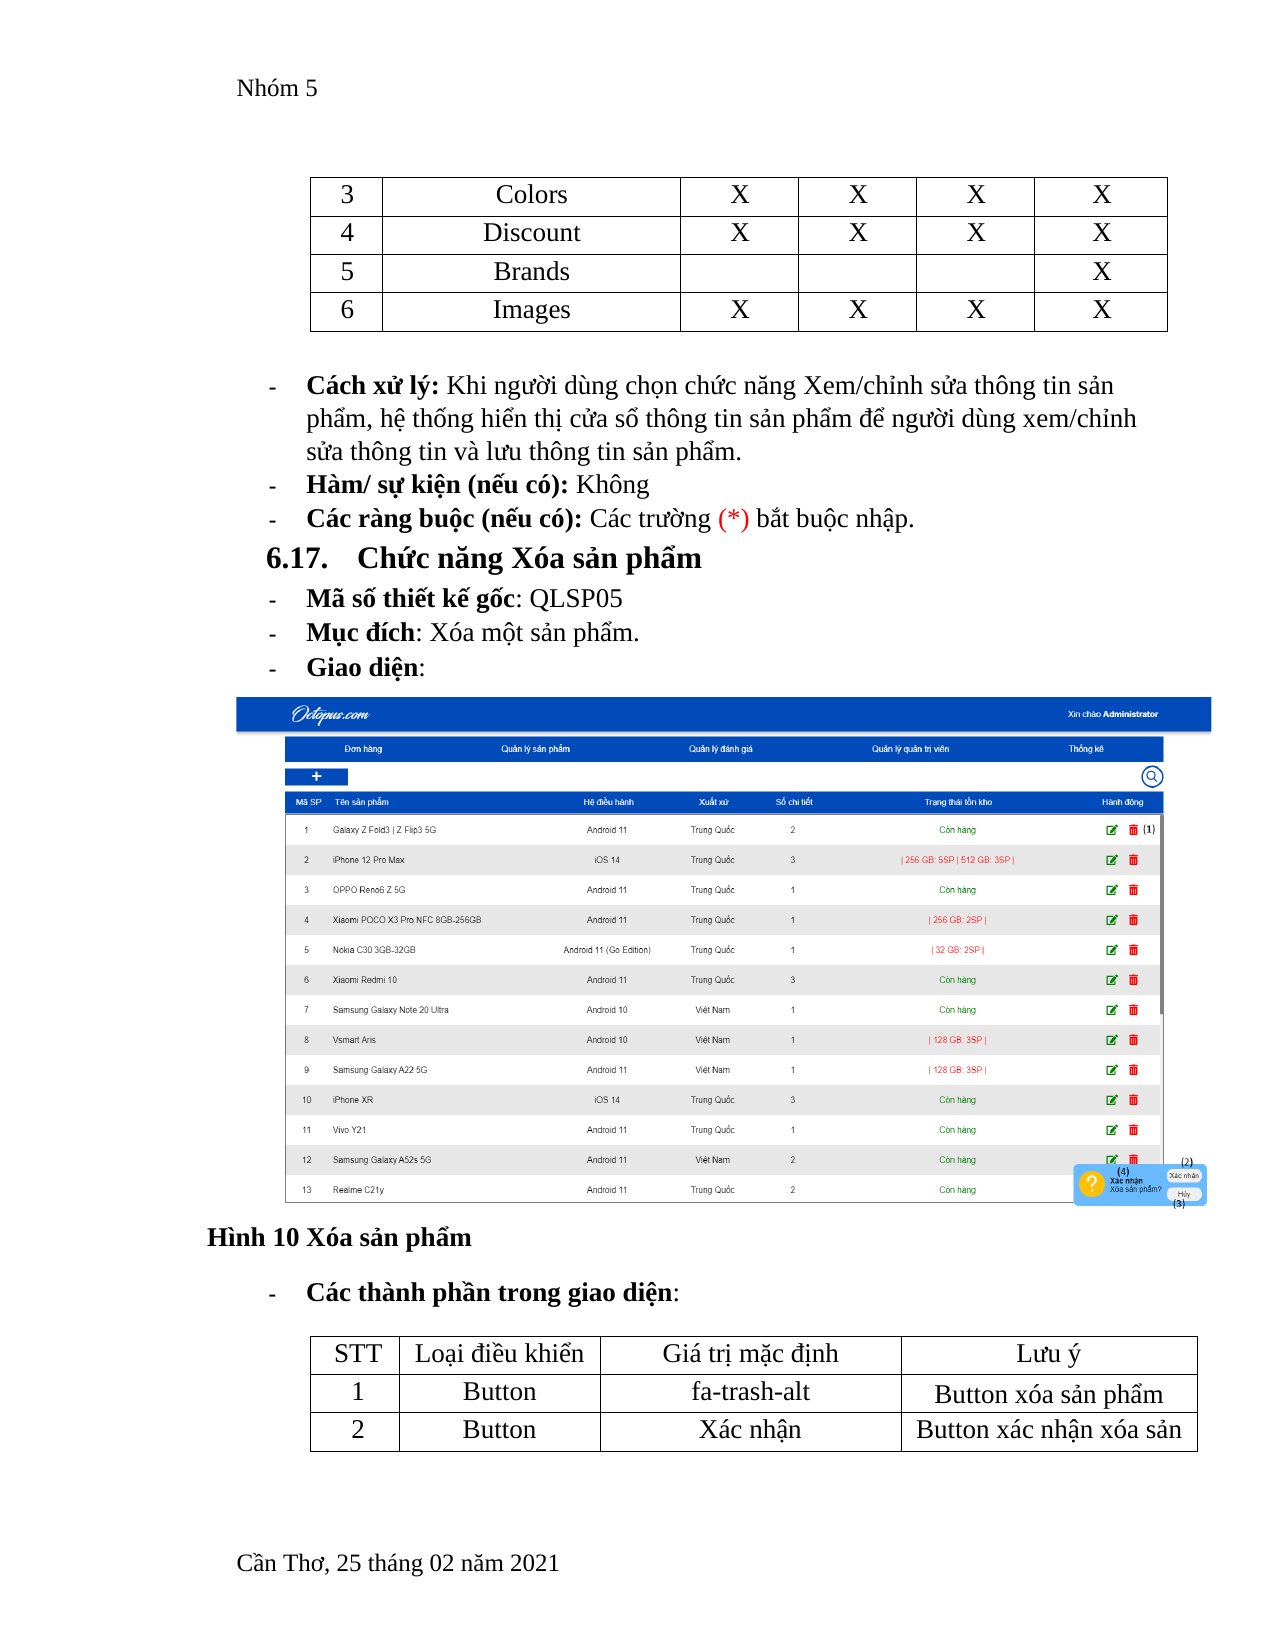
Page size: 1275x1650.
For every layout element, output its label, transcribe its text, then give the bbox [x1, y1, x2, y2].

table_cell 5 [311, 255, 382, 292]
table_cell 3 [311, 178, 382, 216]
table_header Giá trị mặc định [601, 1337, 901, 1374]
table_cell Button [400, 1375, 600, 1412]
table_cell 6 [311, 293, 382, 331]
table_cell Images [383, 293, 680, 331]
list Mã số thiết kế gốc: QLSP05 [268, 582, 1157, 613]
table_cell X [799, 178, 916, 216]
table_cell 4 [311, 217, 382, 254]
table_cell fa-trash-alt [601, 1375, 901, 1412]
table_cell X [1035, 293, 1167, 331]
table_header STT [311, 1337, 399, 1374]
table_cell [917, 255, 1034, 292]
table_cell Discount [383, 217, 680, 254]
table_cell X [799, 217, 916, 254]
table_header Lưu ý [902, 1337, 1197, 1374]
list Các ràng buộc (nếu có): Các trường (*) bắt buộc nhập. [268, 502, 1157, 533]
table_cell Colors [383, 178, 680, 216]
table_cell X [917, 178, 1034, 216]
table_cell [799, 255, 916, 292]
table_cell Button [400, 1413, 600, 1451]
table_cell Xác nhận [601, 1413, 901, 1451]
table_cell 1 [311, 1375, 399, 1412]
table_cell X [681, 178, 798, 216]
table_cell Button xóa sản phẩm [902, 1375, 1197, 1412]
list Giao diện: [268, 651, 1157, 682]
list Cách xử lý: Khi người dùng chọn chức năng Xem/chỉnh sửa thông tin sản phẩm, hệ thống hiển thị cửa sổ thông tin sản phẩm để người dùng xem/chỉnh sửa thông tin và lưu thông tin sản phẩm. [268, 369, 1157, 466]
list Mục đích: Xóa một sản phẩm. [268, 616, 1157, 647]
table_cell X [681, 293, 798, 331]
table_cell 2 [311, 1413, 399, 1451]
table_cell X [799, 293, 916, 331]
table_cell X [1035, 255, 1167, 292]
table_cell X [917, 217, 1034, 254]
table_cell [902, 1413, 1197, 1451]
list Hàm/ sự kiện (nếu có): Không [268, 468, 1157, 499]
table_cell X [681, 217, 798, 254]
picture [236, 697, 1212, 1211]
table_cell [681, 255, 798, 292]
list Các thành phần trong giao diện: [268, 1276, 1157, 1308]
table_cell Brands [383, 255, 680, 292]
table_cell X [917, 293, 1034, 331]
table_header Loại điều khiển [400, 1337, 600, 1374]
table_cell X [1035, 217, 1167, 254]
subtitle Chức năng Xóa sản phẩm [266, 539, 1157, 575]
table_cell X [1035, 178, 1167, 216]
